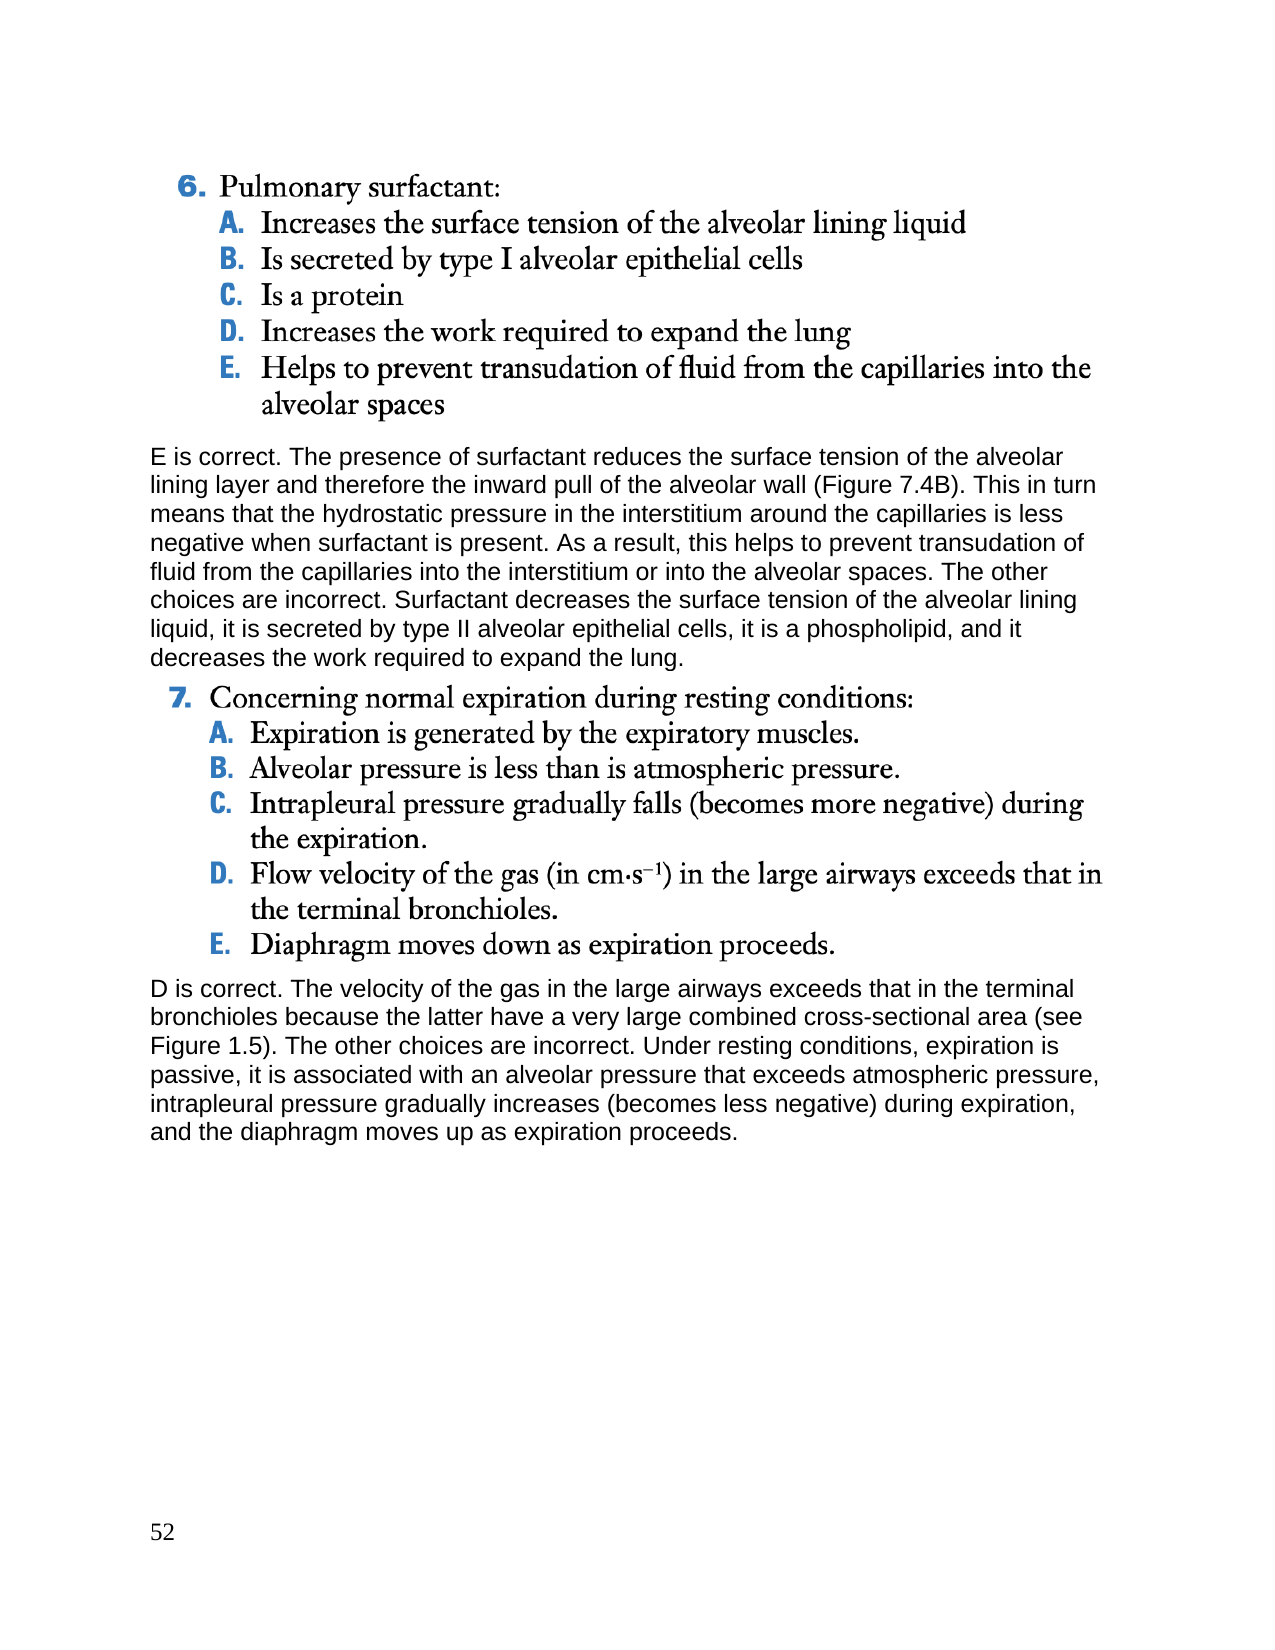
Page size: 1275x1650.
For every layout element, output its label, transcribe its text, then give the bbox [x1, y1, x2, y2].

picture [150, 671, 1125, 974]
text E is correct. The presence of surfactant reduces the surface tension of the alveolar lining layer and therefore the inward pull of the alveolar wall (Figure 7.4B). This in turn means that the hydrostatic pressure in the interstitium around the capillaries is less negative when surfactant is present. As a result, this helps to prevent transudation of fluid from the capillaries into the interstitium or into the alveolar spaces. The other choices are incorrect. Surfactant decreases the surface tension of the alveolar lining liquid, it is secreted by type II alveolar epithelial cells, it is a phospholipid, and it decreases the work required to expand the lung. [150, 442, 1125, 671]
text D is correct. The velocity of the gas in the large airways exceeds that in the terminal bronchioles because the latter have a very large combined cross-sectional area (see Figure 1.5). The other choices are incorrect. Under resting conditions, expiration is passive, it is associated with an alveolar pressure that exceeds atmospheric pressure, intrapleural pressure gradually increases (becomes less negative) during expiration, and the diaphragm moves up as expiration proceeds. [150, 974, 1125, 1146]
picture [150, 150, 1125, 442]
